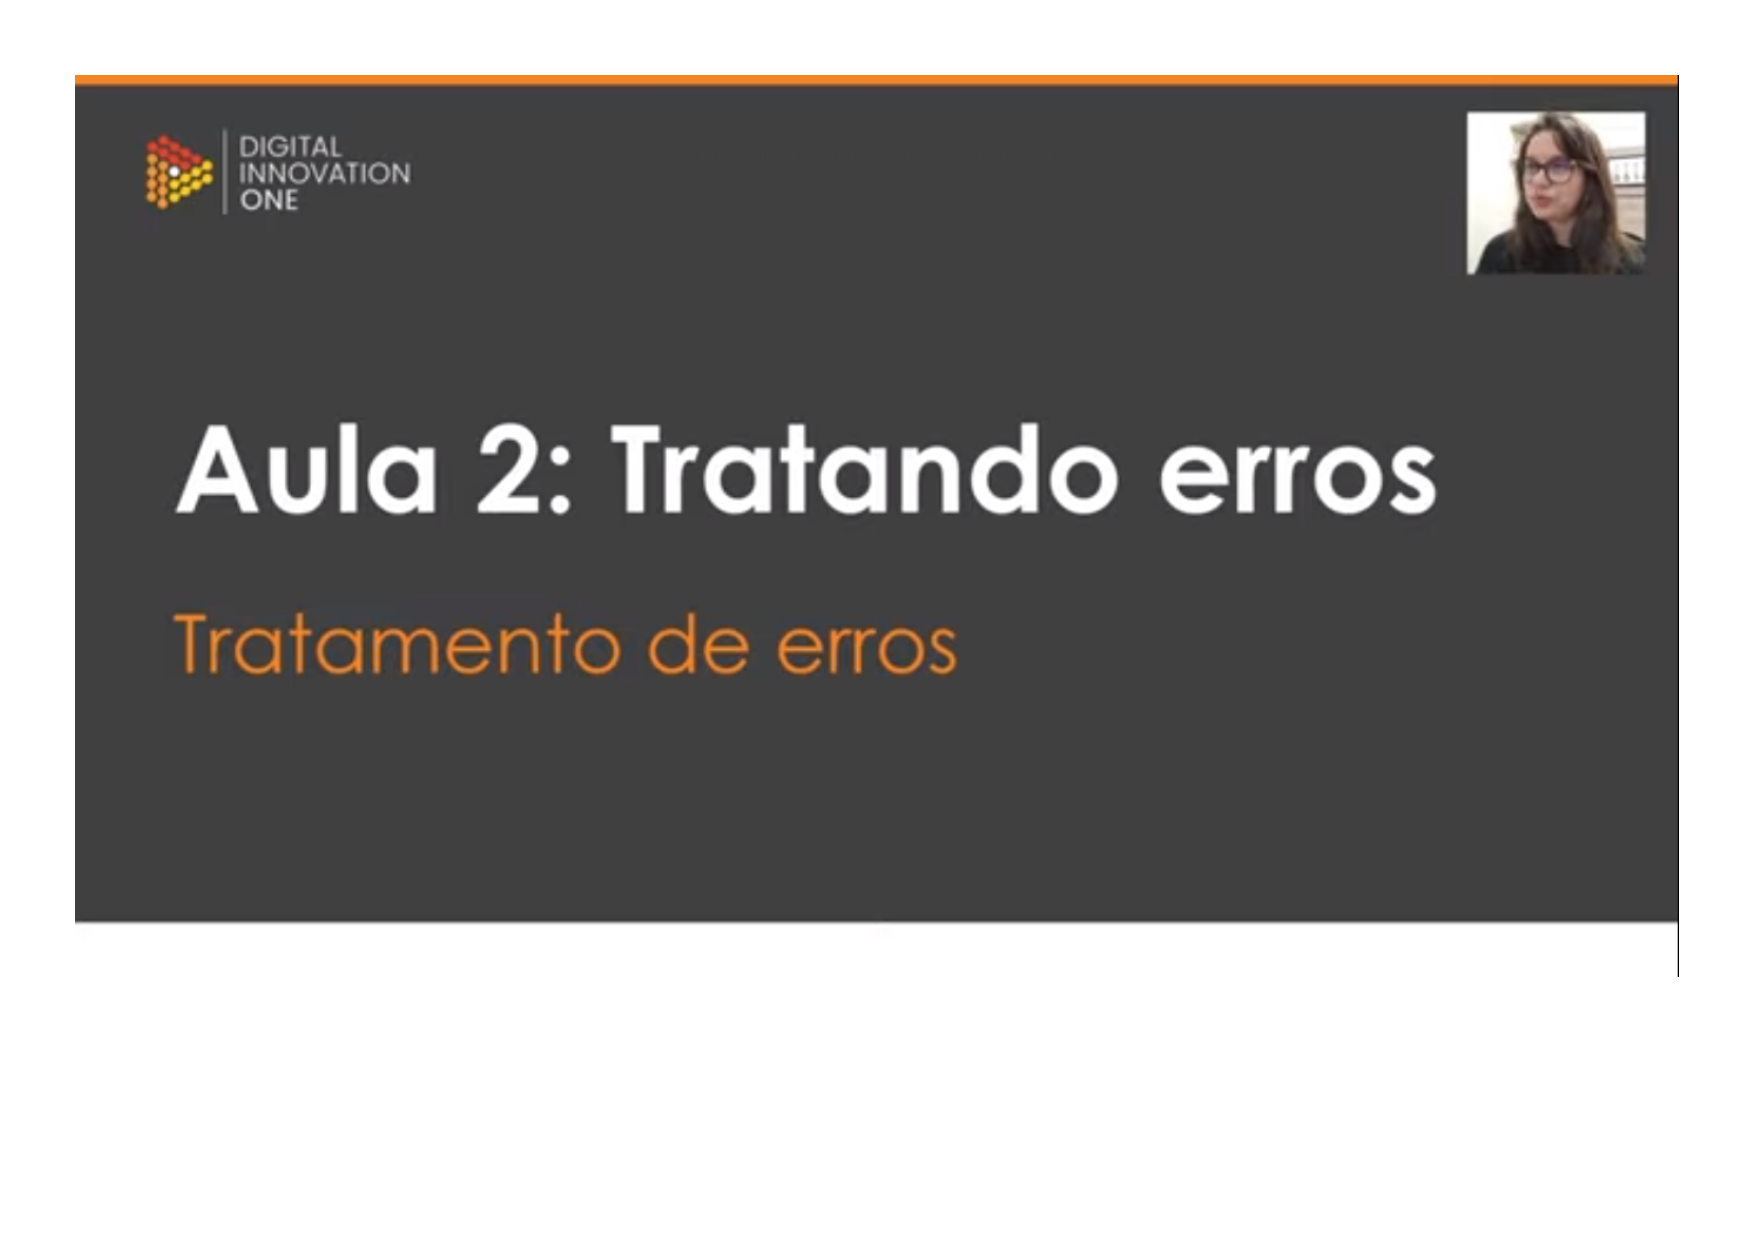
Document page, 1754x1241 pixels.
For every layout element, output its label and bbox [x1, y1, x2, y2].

picture [75, 75, 1679, 977]
